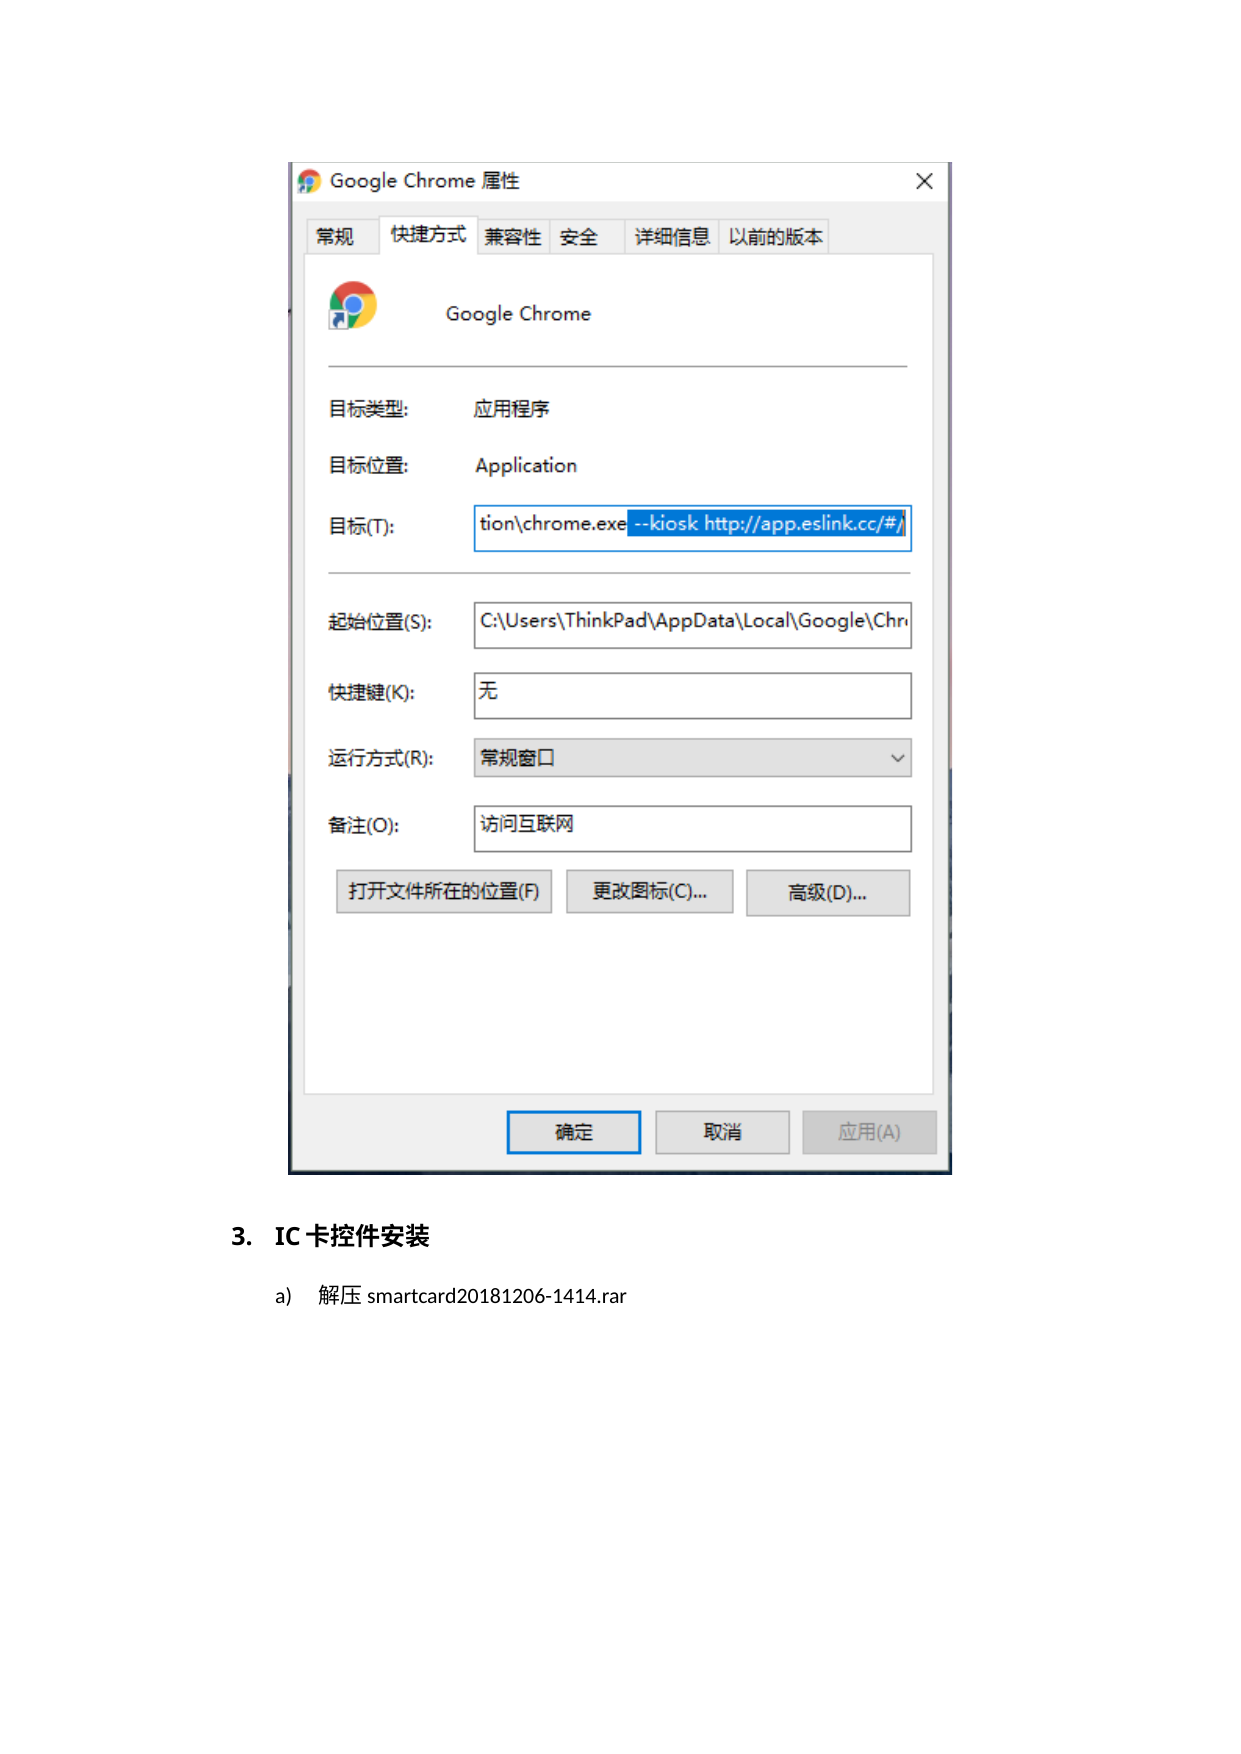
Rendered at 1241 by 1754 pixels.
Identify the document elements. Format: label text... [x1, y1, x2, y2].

list 解压smartcard20181206-1414.rar [275, 1278, 1053, 1310]
list IC卡控件安装 [231, 1202, 1053, 1267]
picture [288, 162, 953, 1175]
